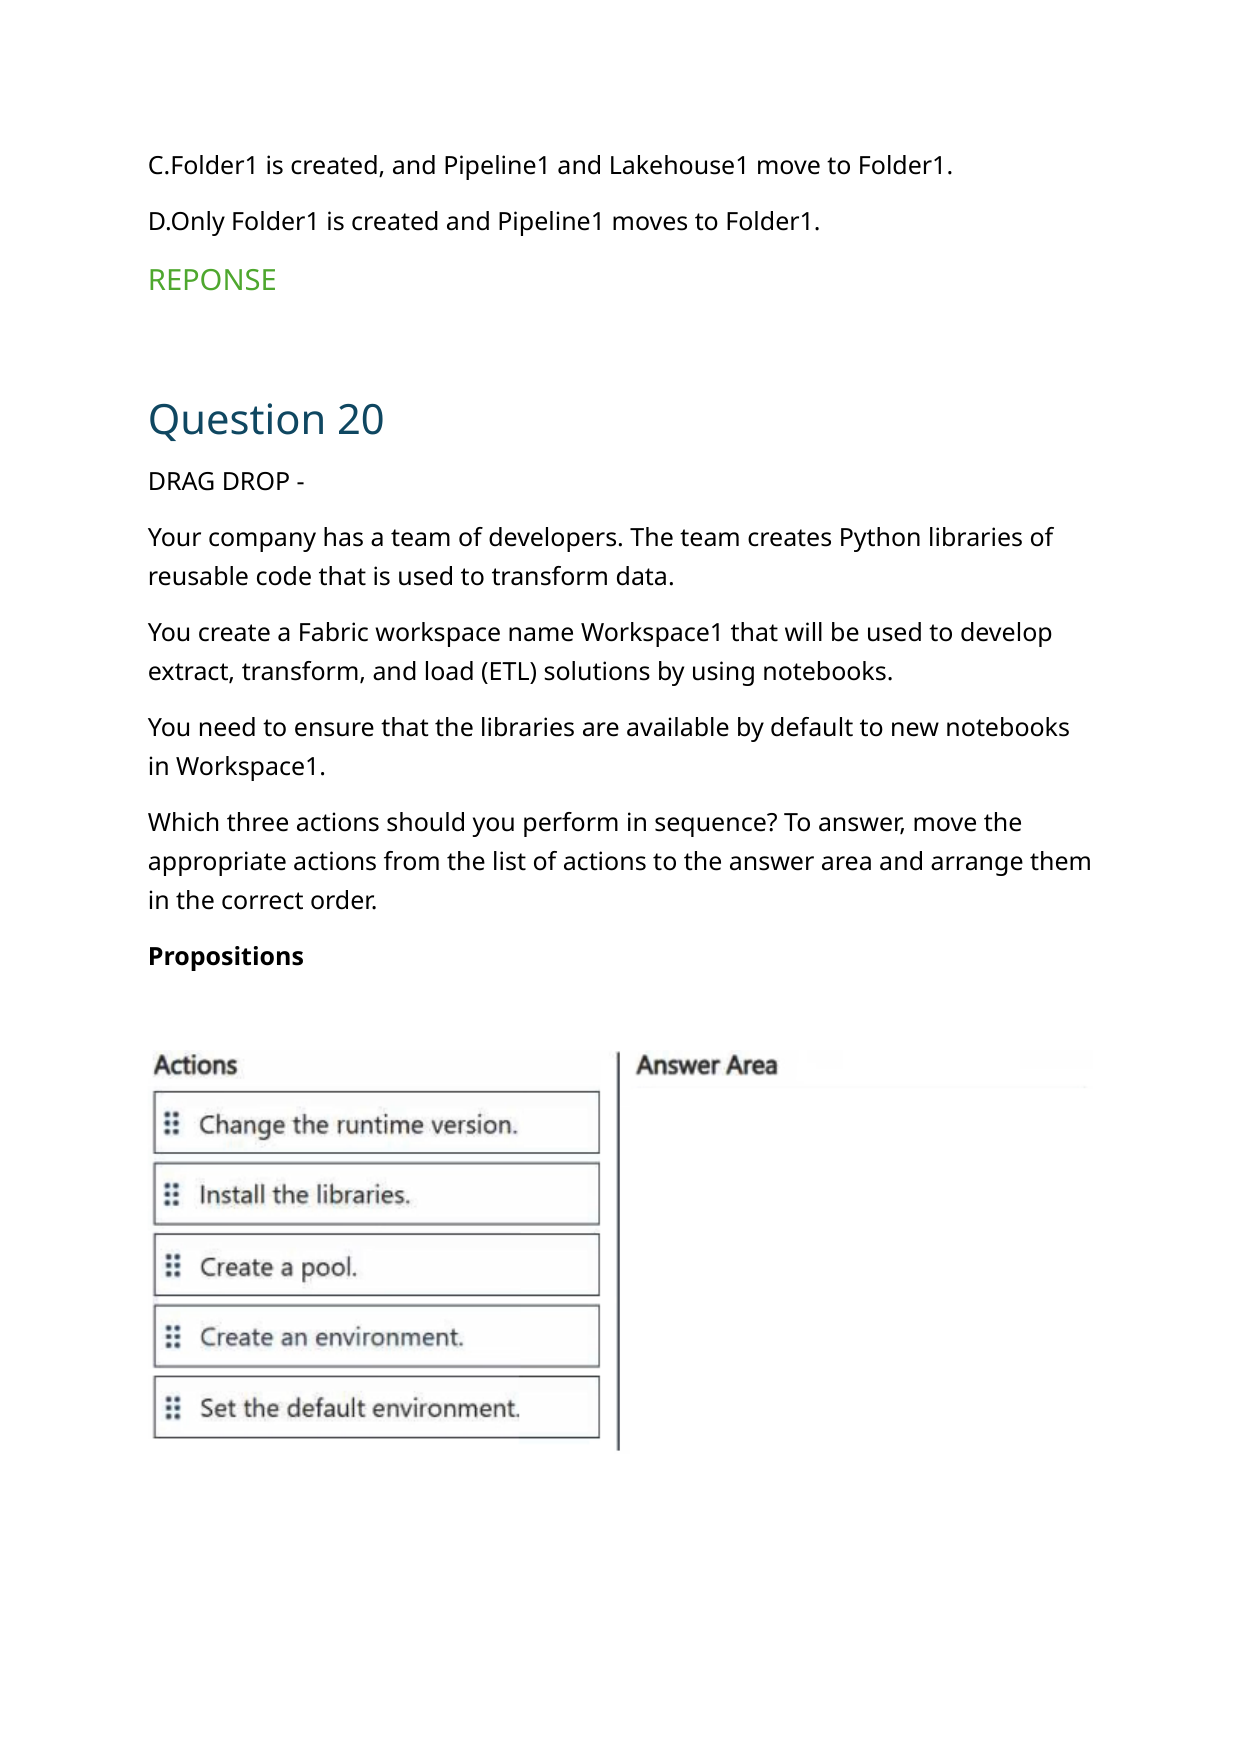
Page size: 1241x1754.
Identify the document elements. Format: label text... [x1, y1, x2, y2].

text You create a Fabric workspace name Workspace1 that will be used to develop extract, transform, and load (ETL) solutions by using notebooks. [148, 614, 1093, 687]
text DRAG DROP - [148, 463, 1093, 497]
text D.Only Folder1 is created and Pipeline1 moves to Folder1. [148, 203, 1093, 237]
subtitle REPONSE [148, 259, 1093, 299]
subtitle Question 20 [148, 390, 1093, 447]
text You need to ensure that the libraries are available by default to new notebooks in Workspace1. [148, 709, 1093, 782]
text Which three actions should you perform in sequence? To answer, move the appropriate actions from the list of actions to the answer area and arrange them in the correct order. [148, 804, 1093, 917]
picture [147, 1050, 1093, 1457]
text Propositions [148, 938, 1093, 972]
text Your company has a team of developers. The team creates Python libraries of reusable code that is used to transform data. [148, 519, 1093, 592]
text C.Folder1 is created, and Pipeline1 and Lakehouse1 move to Folder1. [148, 148, 1093, 182]
